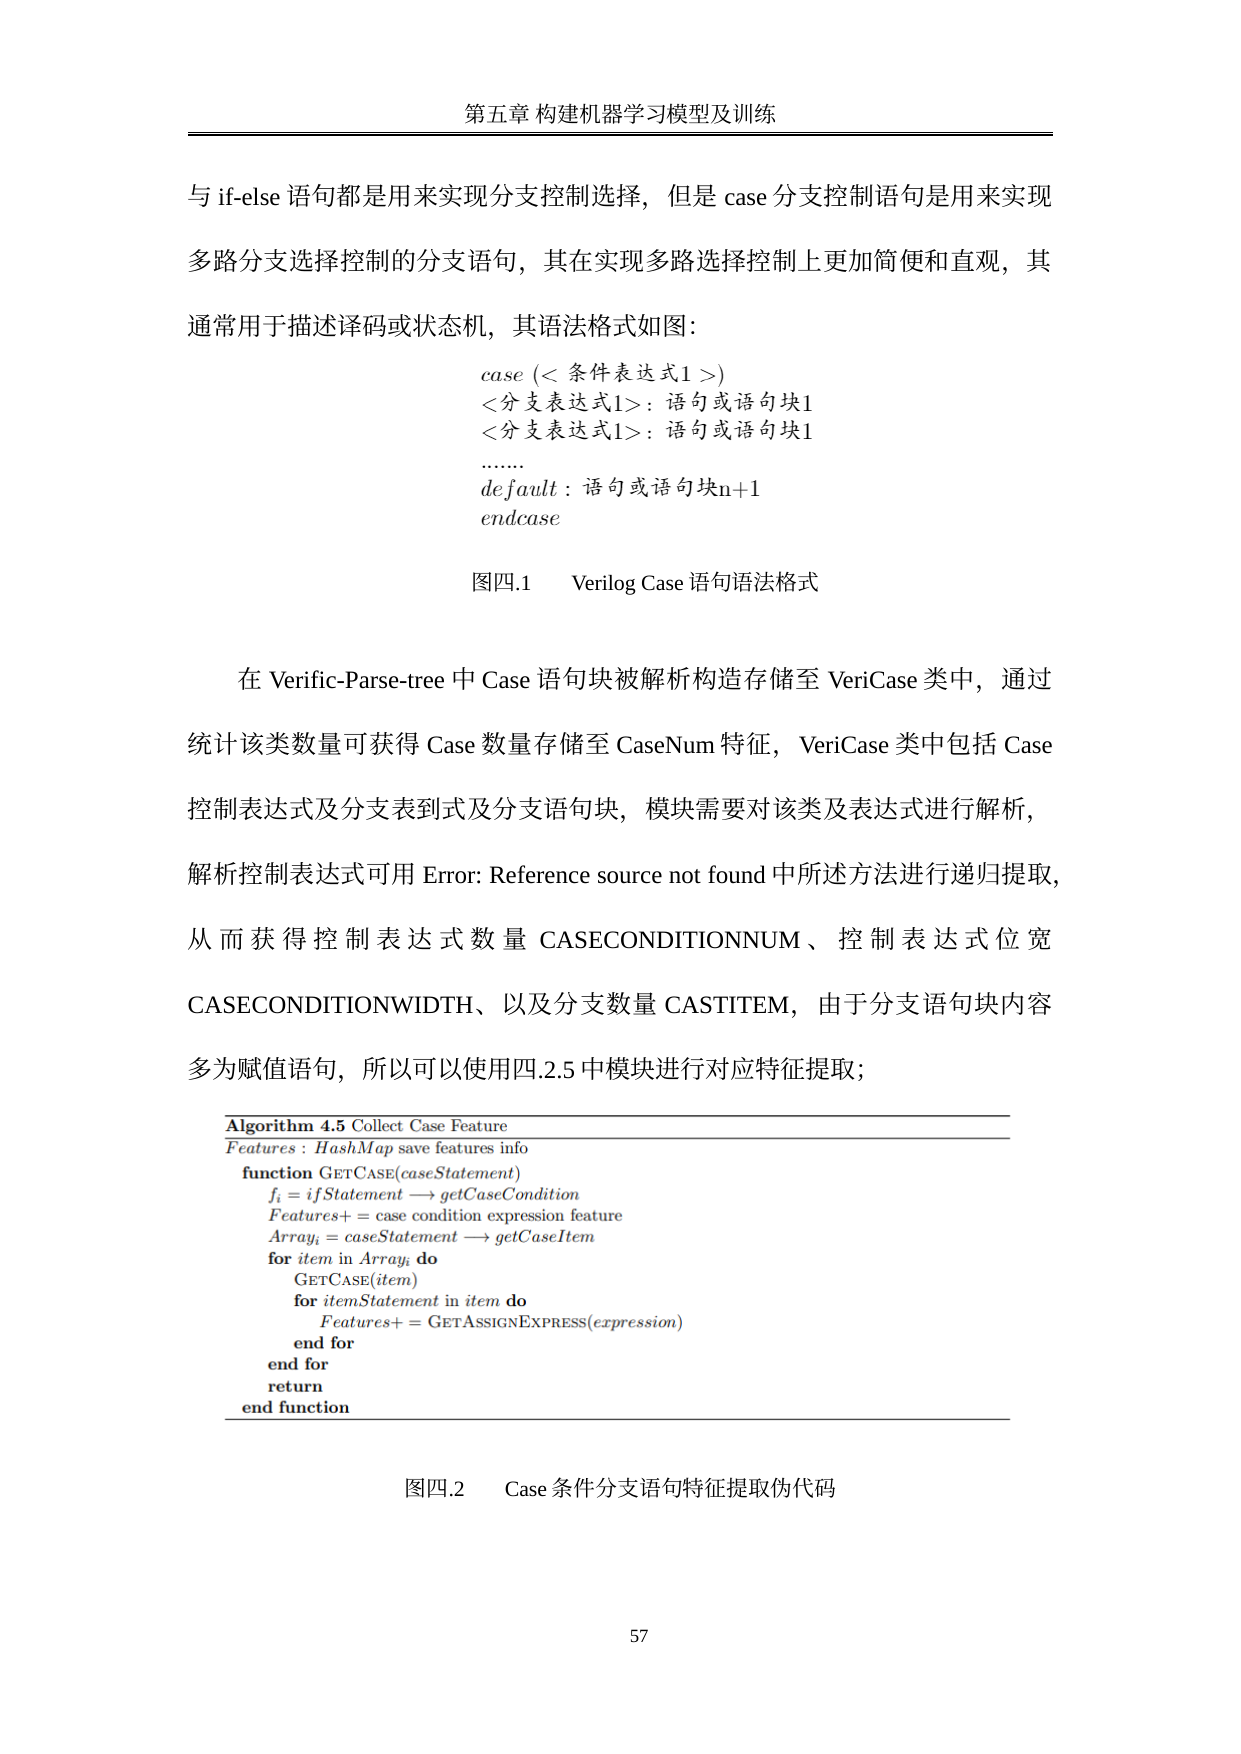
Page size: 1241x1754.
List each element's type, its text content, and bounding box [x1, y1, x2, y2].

picture [467, 357, 823, 530]
picture [212, 1100, 1042, 1432]
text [187, 162, 1053, 357]
text Case条件分支语句特征提取伪代码 [187, 1470, 1053, 1503]
text Verilog Case语句语法格式 [187, 564, 1053, 597]
